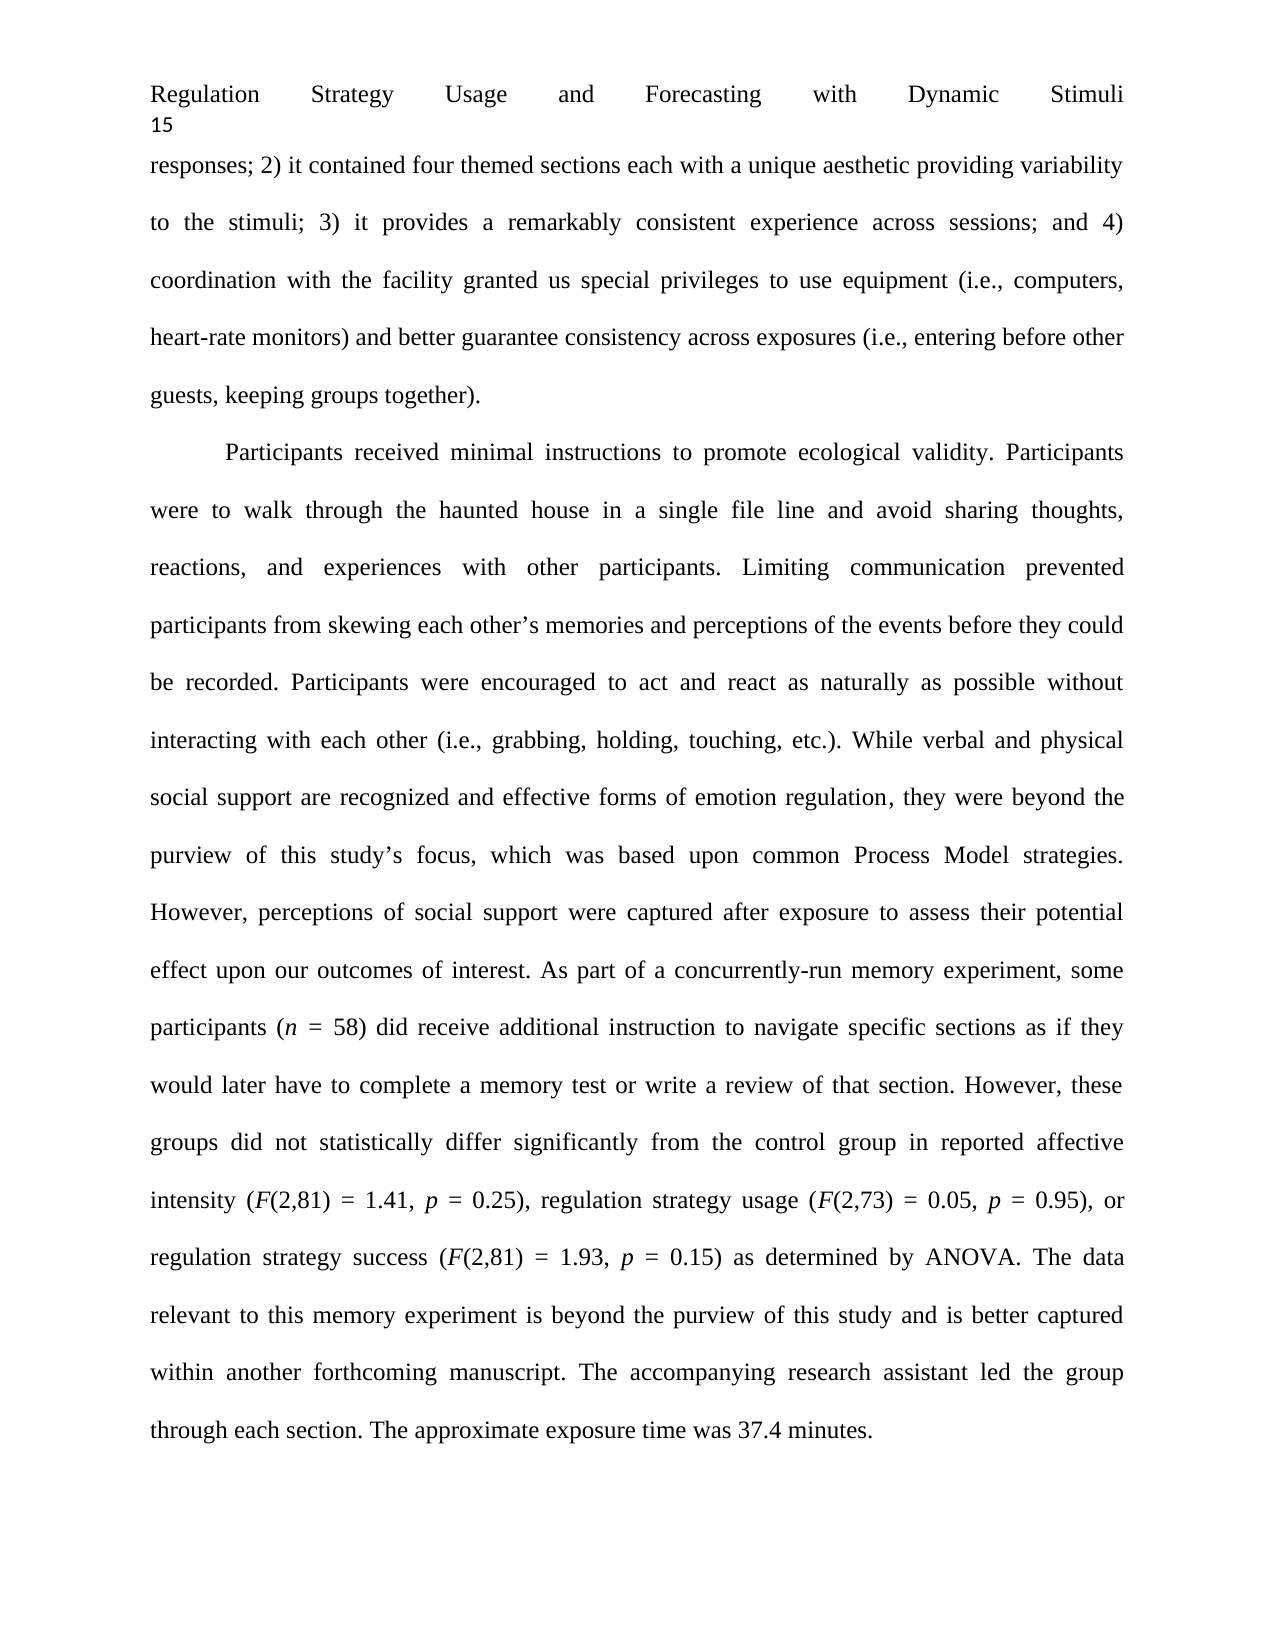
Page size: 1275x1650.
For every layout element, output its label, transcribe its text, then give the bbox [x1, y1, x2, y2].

text Participants received minimal instructions to promote ecological validity. Participants were to walk through the haunted house in a single file line and avoid sharing thoughts, reactions, and experiences with other participants. Limiting communication prevented participants from skewing each other’s memories and perceptions of the events before they could be recorded. Participants were encouraged to act and react as naturally as possible without interacting with each other (i.e., grabbing, holding, touching, etc.). While verbal and physical social support are recognized and effective forms of emotion regulation, they were beyond the purview of this study’s focus, which was based upon common Process Model strategies. However, perceptions of social support were captured after exposure to assess their potential effect upon our outcomes of interest. As part of a concurrently-run memory experiment, some participants (n = 58) did receive additional instruction to navigate specific sections as if they would later have to complete a memory test or write a review of that section. However, these groups did not statistically differ significantly from the control group in reported affective intensity (F(2,81) = 1.41, p = 0.25), regulation strategy usage (F(2,73) = 0.05, p = 0.95), or regulation strategy success (F(2,81) = 1.93, p = 0.15) as determined by ANOVA. The data relevant to this memory experiment is beyond the purview of this study and is better captured within another forthcoming manuscript. The accompanying research assistant led the group through each section. The approximate exposure time was 37.4 minutes. [150, 437, 1125, 1444]
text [150, 150, 1125, 409]
